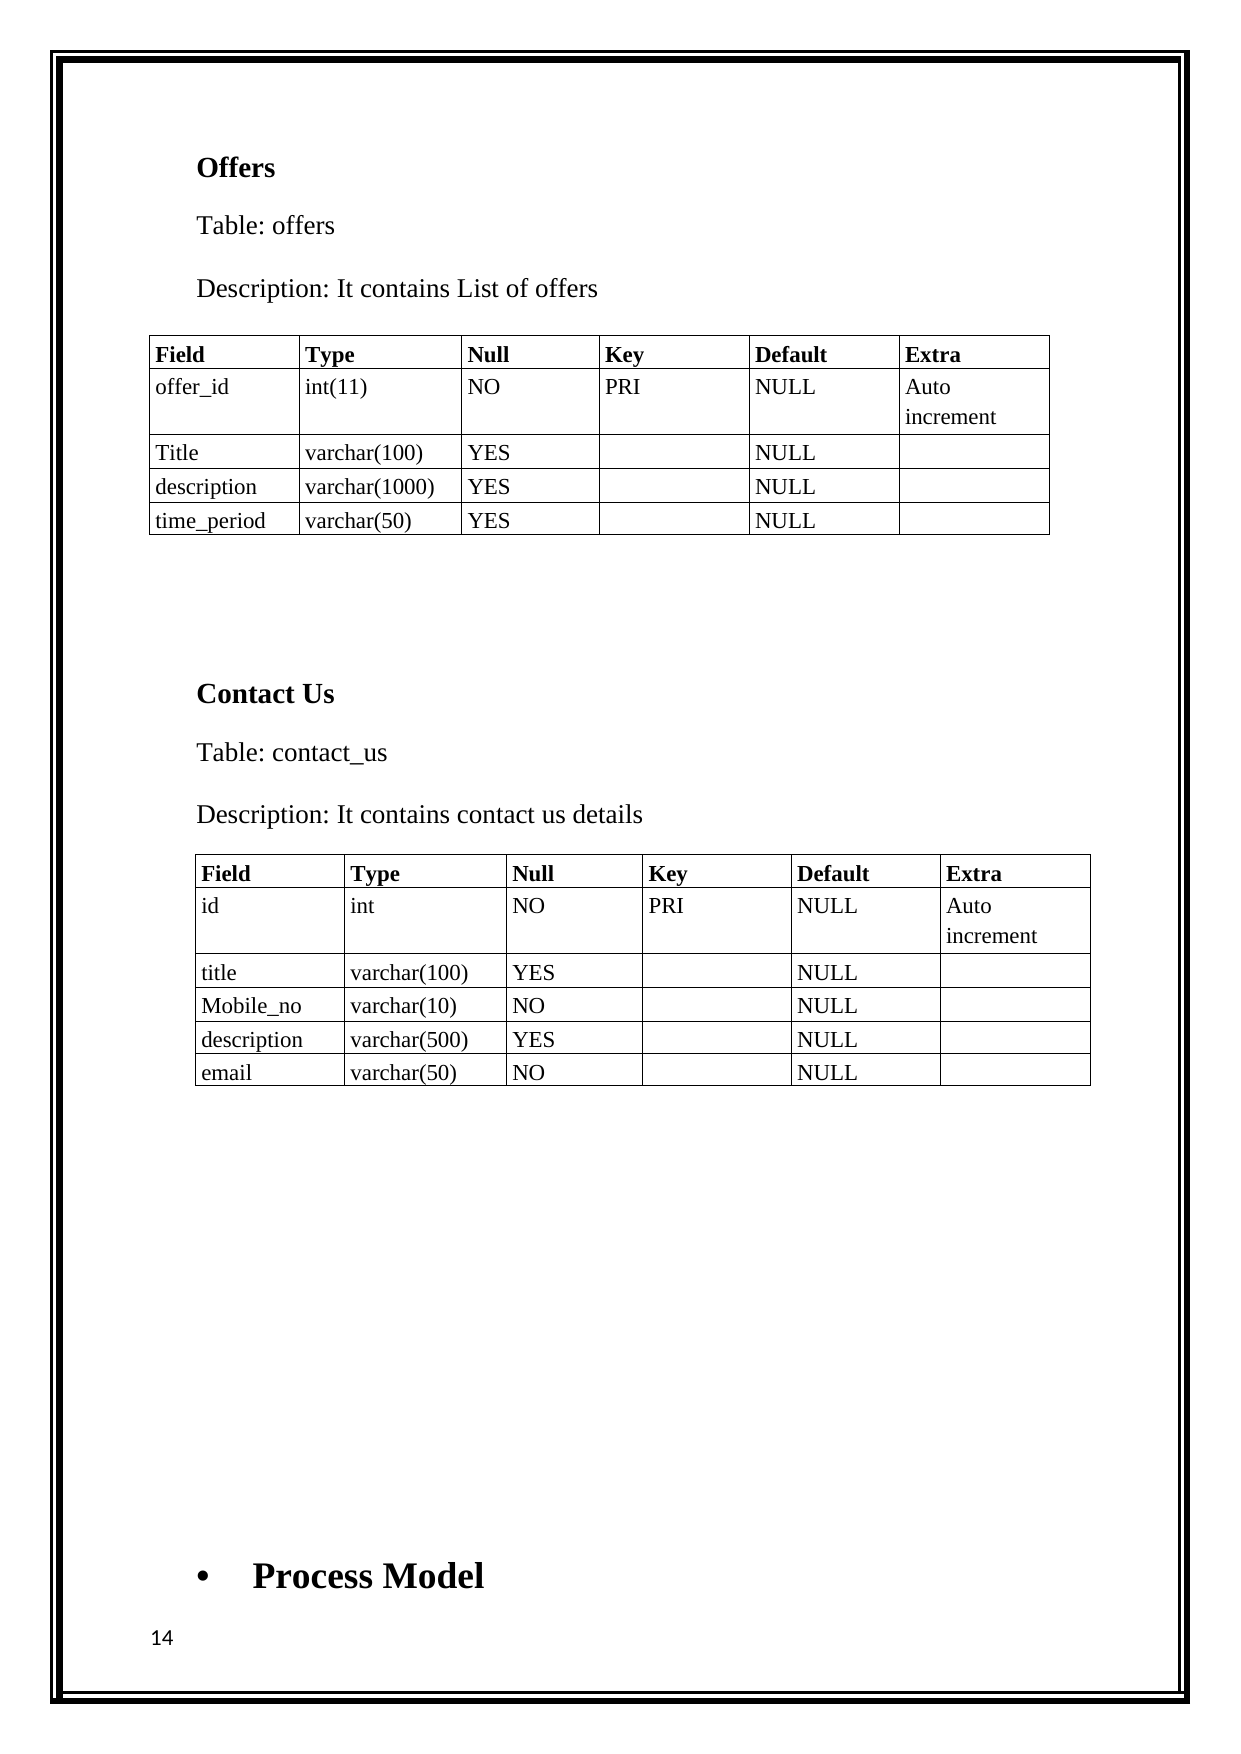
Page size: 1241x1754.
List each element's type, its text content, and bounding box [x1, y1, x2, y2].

table_cell YES [462, 503, 599, 533]
table_cell NO [462, 369, 599, 434]
table_cell int(11) [300, 369, 461, 434]
text Contact Us [196, 676, 1090, 710]
list Process Model [196, 1554, 1090, 1597]
table_cell varchar(100) [345, 954, 506, 987]
table_cell NO [507, 888, 642, 953]
table_cell Auto increment [941, 888, 1090, 953]
table_header Extra [941, 855, 1090, 887]
table_cell Title [150, 435, 299, 467]
table_cell varchar(10) [345, 988, 506, 1021]
table_cell varchar(1000) [300, 469, 461, 501]
table_cell NULL [792, 1054, 940, 1085]
table_header Default [750, 336, 899, 367]
text Description: It contains List of offers [196, 272, 1090, 303]
table_cell title [196, 954, 344, 987]
table_cell [941, 988, 1090, 1021]
table_cell varchar(500) [345, 1022, 506, 1053]
text Table: offers [196, 209, 1090, 241]
table_cell description [150, 469, 299, 501]
table_header Extra [900, 336, 1049, 367]
table_cell [600, 435, 749, 467]
table_cell NULL [792, 1022, 940, 1053]
table_cell PRI [600, 369, 749, 434]
table_cell PRI [643, 888, 791, 953]
table_cell YES [507, 954, 642, 987]
table_cell NULL [750, 369, 899, 434]
table_header Key [600, 336, 749, 367]
table_cell [643, 954, 791, 987]
text Offers [196, 150, 1090, 183]
table_cell [643, 1054, 791, 1085]
text Description: It contains contact us details [196, 798, 1090, 829]
table_cell varchar(100) [300, 435, 461, 467]
table_cell [643, 1022, 791, 1053]
table_header Default [792, 855, 940, 887]
table_cell NO [507, 988, 642, 1021]
table_cell NULL [750, 435, 899, 467]
table_cell NO [507, 1054, 642, 1085]
table_cell varchar(50) [300, 503, 461, 533]
table_cell [900, 469, 1049, 501]
table_cell varchar(50) [345, 1054, 506, 1085]
table_header Type [300, 336, 461, 367]
table_cell Auto increment [900, 369, 1049, 434]
table_cell [941, 1022, 1090, 1053]
table_header Field [196, 855, 344, 887]
table_cell [900, 503, 1049, 533]
table_cell [600, 469, 749, 501]
table_header Field [150, 336, 299, 367]
table_cell YES [507, 1022, 642, 1053]
table_cell id [196, 888, 344, 953]
table_cell [941, 1054, 1090, 1085]
table_cell [643, 988, 791, 1021]
table_cell [941, 954, 1090, 987]
table_cell NULL [750, 503, 899, 533]
table_cell time_period [150, 503, 299, 533]
table_header Type [345, 855, 506, 887]
table_cell [600, 503, 749, 533]
table_cell Mobile_no [196, 988, 344, 1021]
table_header Null [507, 855, 642, 887]
table_cell YES [462, 469, 599, 501]
table_cell NULL [792, 954, 940, 987]
table_header Key [643, 855, 791, 887]
table_header Null [462, 336, 599, 367]
table_cell YES [462, 435, 599, 467]
table_cell int [345, 888, 506, 953]
table_cell [900, 435, 1049, 467]
table_cell NULL [750, 469, 899, 501]
table_cell offer_id [150, 369, 299, 434]
table_cell NULL [792, 888, 940, 953]
table_cell email [196, 1054, 344, 1085]
text Table: contact_us [196, 736, 1090, 767]
table_cell NULL [792, 988, 940, 1021]
table_cell description [196, 1022, 344, 1053]
